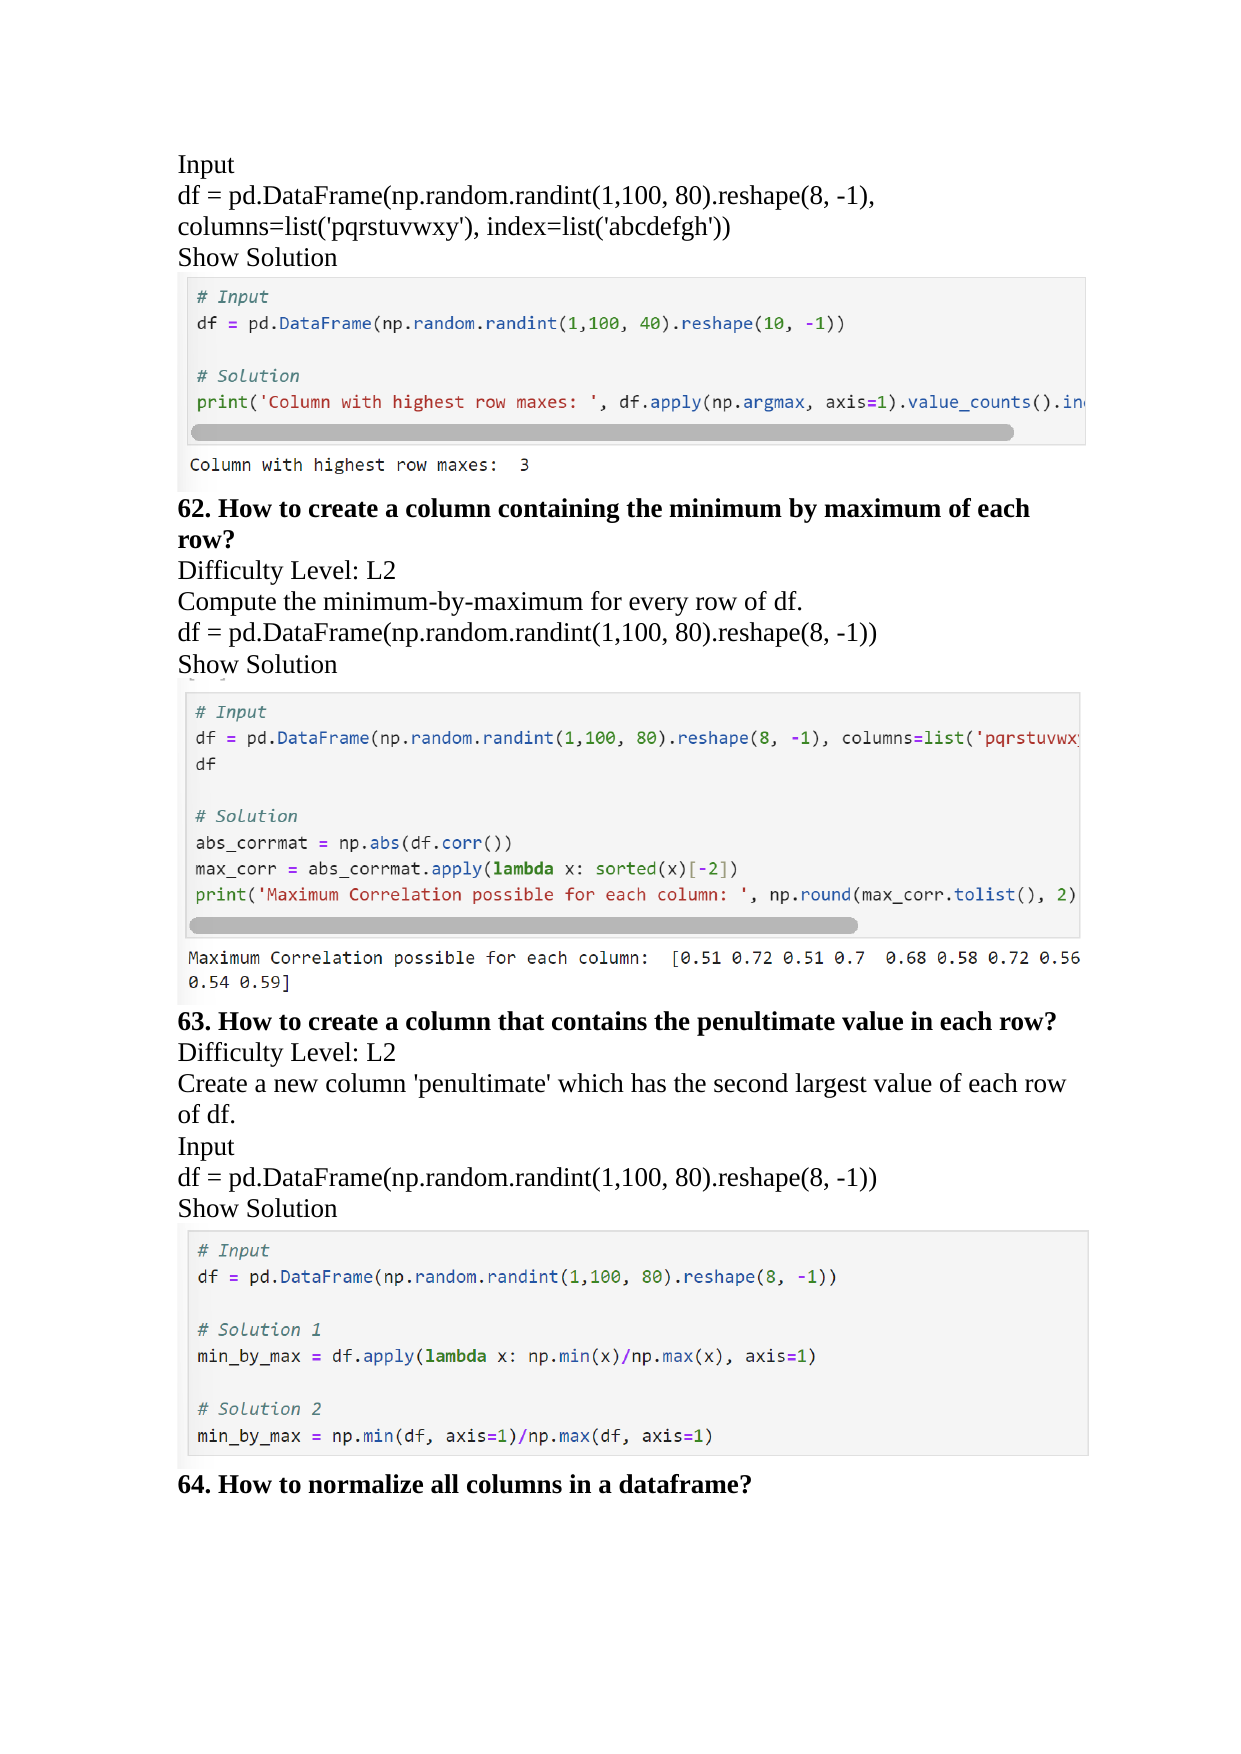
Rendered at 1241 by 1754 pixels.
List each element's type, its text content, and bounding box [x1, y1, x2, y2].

text Difficulty Level: L2 [177, 1036, 1092, 1067]
text Show Solution [177, 1192, 1092, 1223]
picture [177, 272, 1093, 492]
text 62. How to create a column containing the minimum by maximum of each row? [177, 492, 1092, 554]
text df = pd.DataFrame(np.random.randint(1,100, 80).reshape(8, -1)) [177, 1161, 1092, 1192]
text 64. How to normalize all columns in a dataframe? [177, 1469, 1092, 1499]
text Create a new column 'penultimate' which has the second largest value of each row of df. [177, 1067, 1092, 1129]
text Show Solution [177, 648, 1092, 678]
text df = pd.DataFrame(np.random.randint(1,100, 80).reshape(8, -1), columns=list('pqrstuvwxy'), index=list('abcdefgh')) [177, 179, 1092, 241]
text Input [177, 1129, 1092, 1161]
text Show Solution [177, 241, 1092, 272]
text 63. How to create a column that contains the penultimate value in each row? [177, 1005, 1092, 1036]
text Input [177, 148, 1092, 179]
text df = pd.DataFrame(np.random.randint(1,100, 80).reshape(8, -1)) [177, 617, 1092, 648]
text Difficulty Level: L2 [177, 554, 1092, 585]
picture [177, 678, 1093, 1005]
picture [177, 1223, 1093, 1469]
text Compute the minimum-by-maximum for every row of df. [177, 585, 1092, 617]
